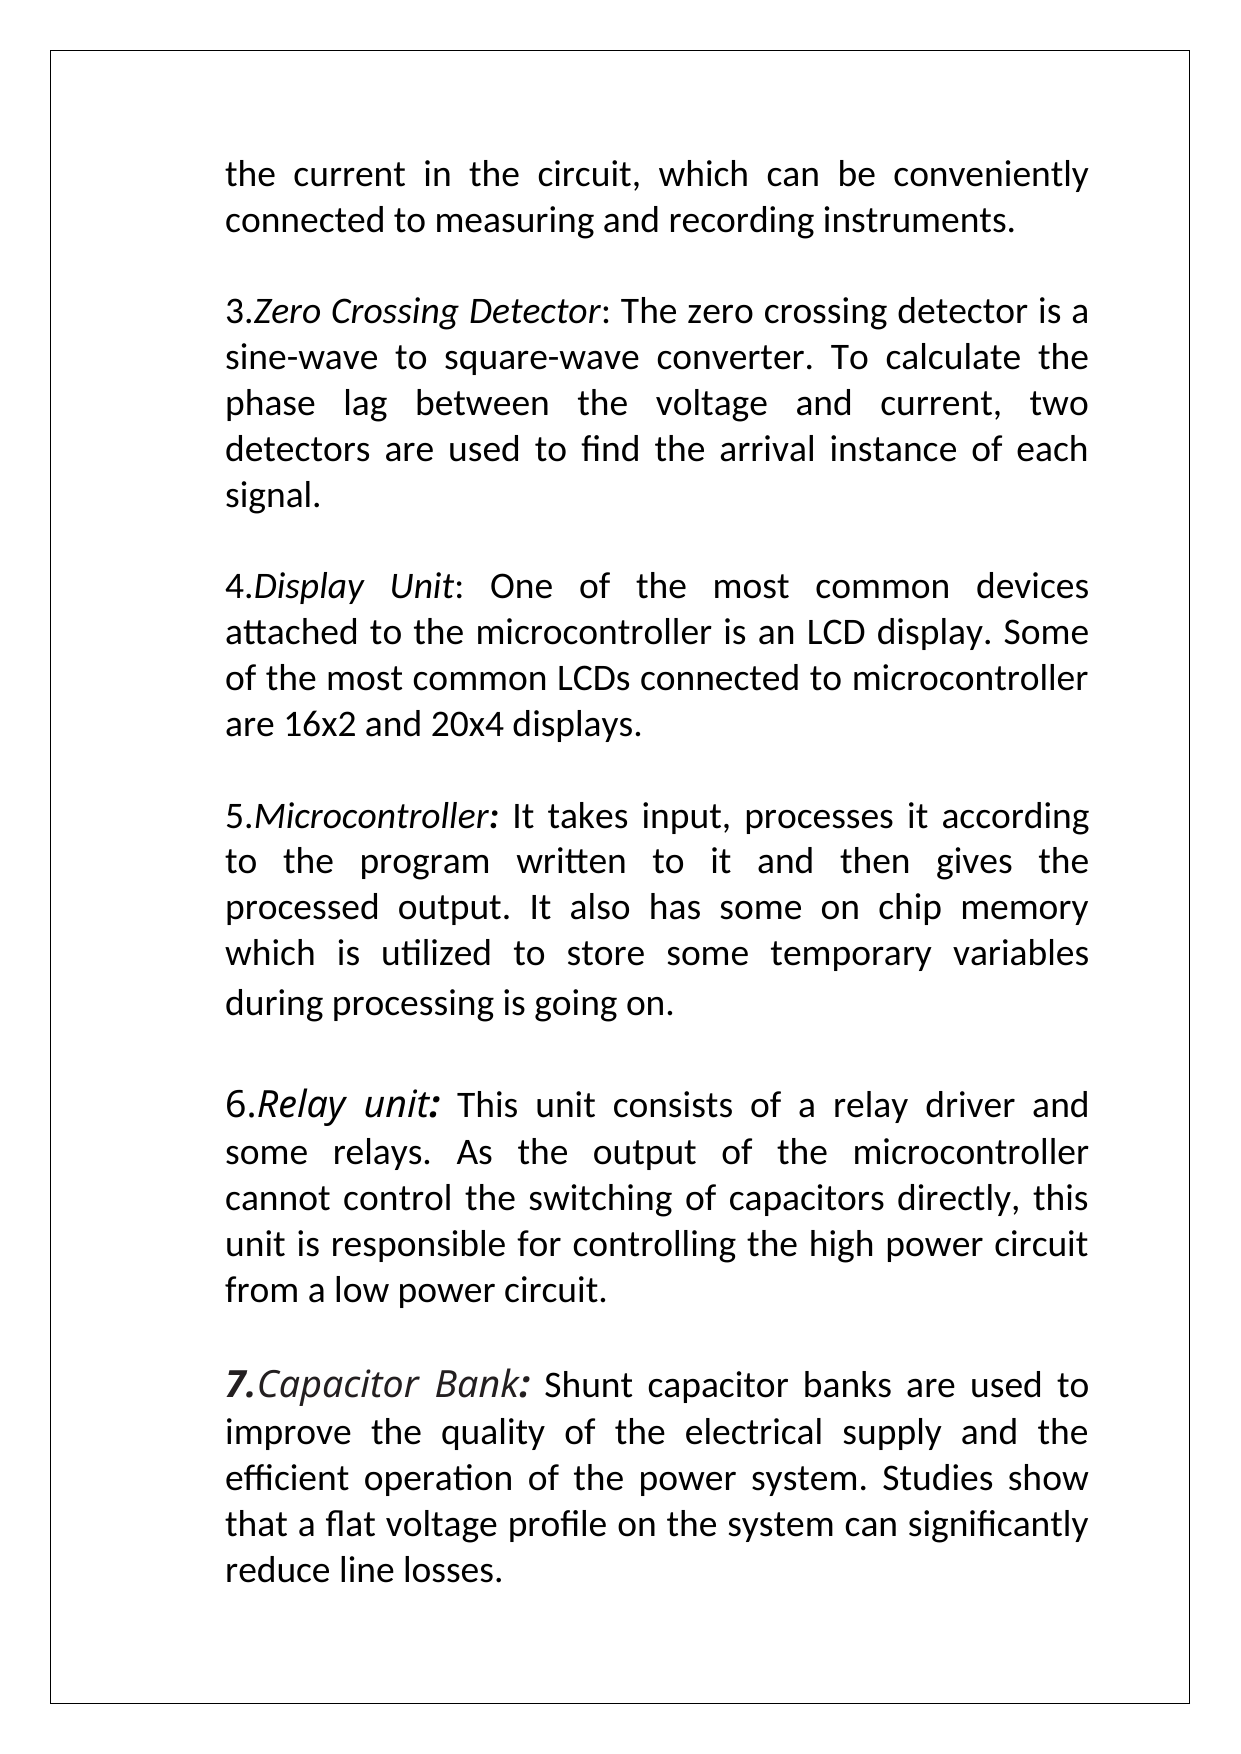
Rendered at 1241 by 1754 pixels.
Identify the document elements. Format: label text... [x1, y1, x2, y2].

text 4.Display Unit: One of the most common devices attached to the microcontroller is an LCD display. Some of the most common LCDs connected to microcontroller are 16x2 and 20x4 displays. [225, 562, 1090, 746]
text 6.Relay unit: This unit consists of a relay driver and some relays. As the output of the microcontroller cannot control the switching of capacitors directly, this unit is responsible for controlling the high power circuit from a low power circuit. [225, 1077, 1090, 1311]
text 5.Microcontroller: It takes input, processes it according to the program written to it and then gives the processed output. It also has some on chip memory which is utilized to store some temporary variables during processing is going on. [225, 792, 1090, 1026]
text 7.Capacitor Bank: Shunt capacitor banks are used to improve the quality of the electrical supply and the efficient operation of the power system. Studies show that a flat voltage profile on the system can significantly reduce line losses. [225, 1357, 1090, 1592]
text 3.Zero Crossing Detector: The zero crossing detector is a sine-wave to square-wave converter. To calculate the phase lag between the voltage and current, two detectors are used to find the arrival instance of each signal. [225, 287, 1090, 517]
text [225, 150, 1090, 242]
